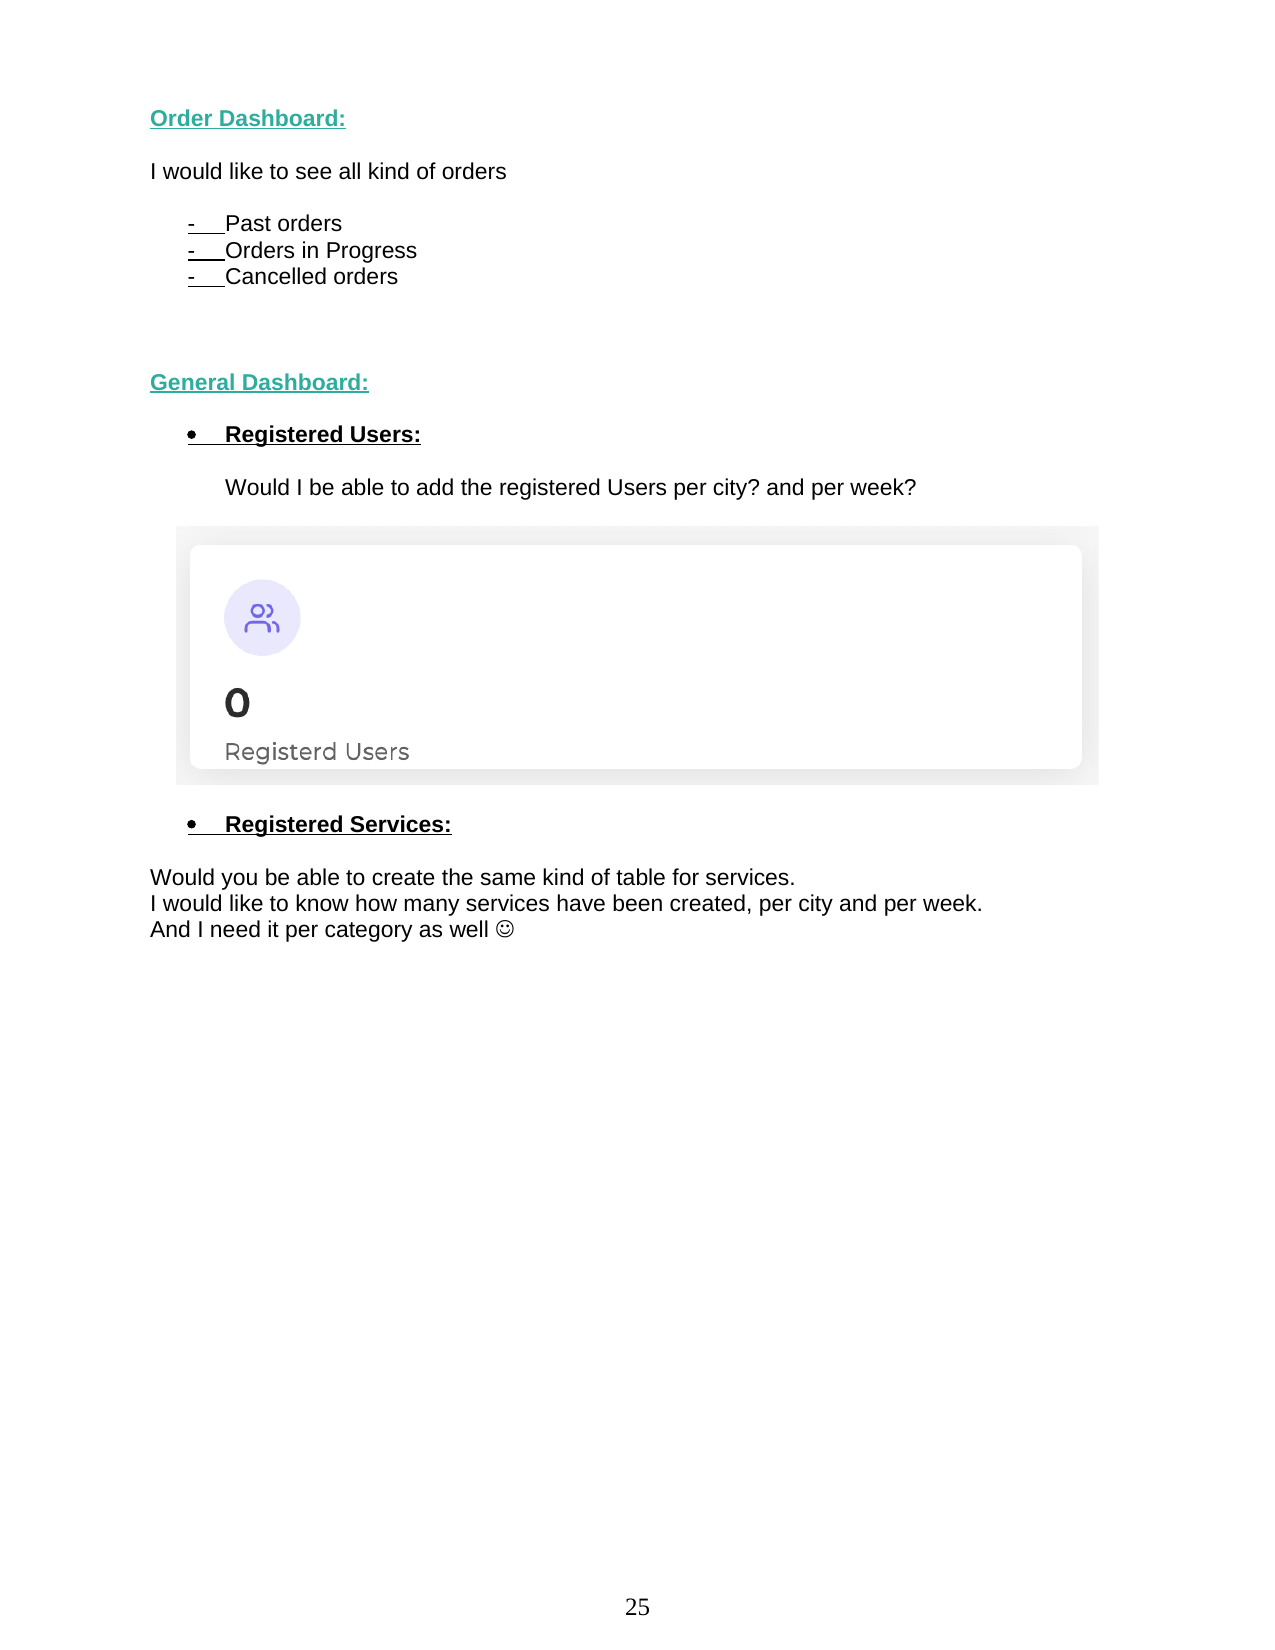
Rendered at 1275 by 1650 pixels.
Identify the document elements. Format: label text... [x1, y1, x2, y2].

list Registered Services: [187, 811, 1125, 837]
text I would like to see all kind of orders [150, 158, 1125, 184]
title Order Dashboard: [150, 105, 1125, 131]
list Orders in Progress [187, 237, 1125, 263]
text Would I be able to add the registered Users per city? and per week? [150, 474, 1125, 500]
list Past orders [187, 210, 1125, 237]
text I would like to know how many services have been created, per city and per week. [150, 890, 1125, 916]
text Would you be able to create the same kind of table for services. [150, 863, 1125, 890]
title General Dashboard: [150, 368, 1125, 395]
text And I need it per category as well [150, 916, 1125, 943]
picture [176, 526, 1099, 785]
list Cancelled orders [187, 263, 1125, 289]
list Registered Users: [187, 421, 1125, 447]
